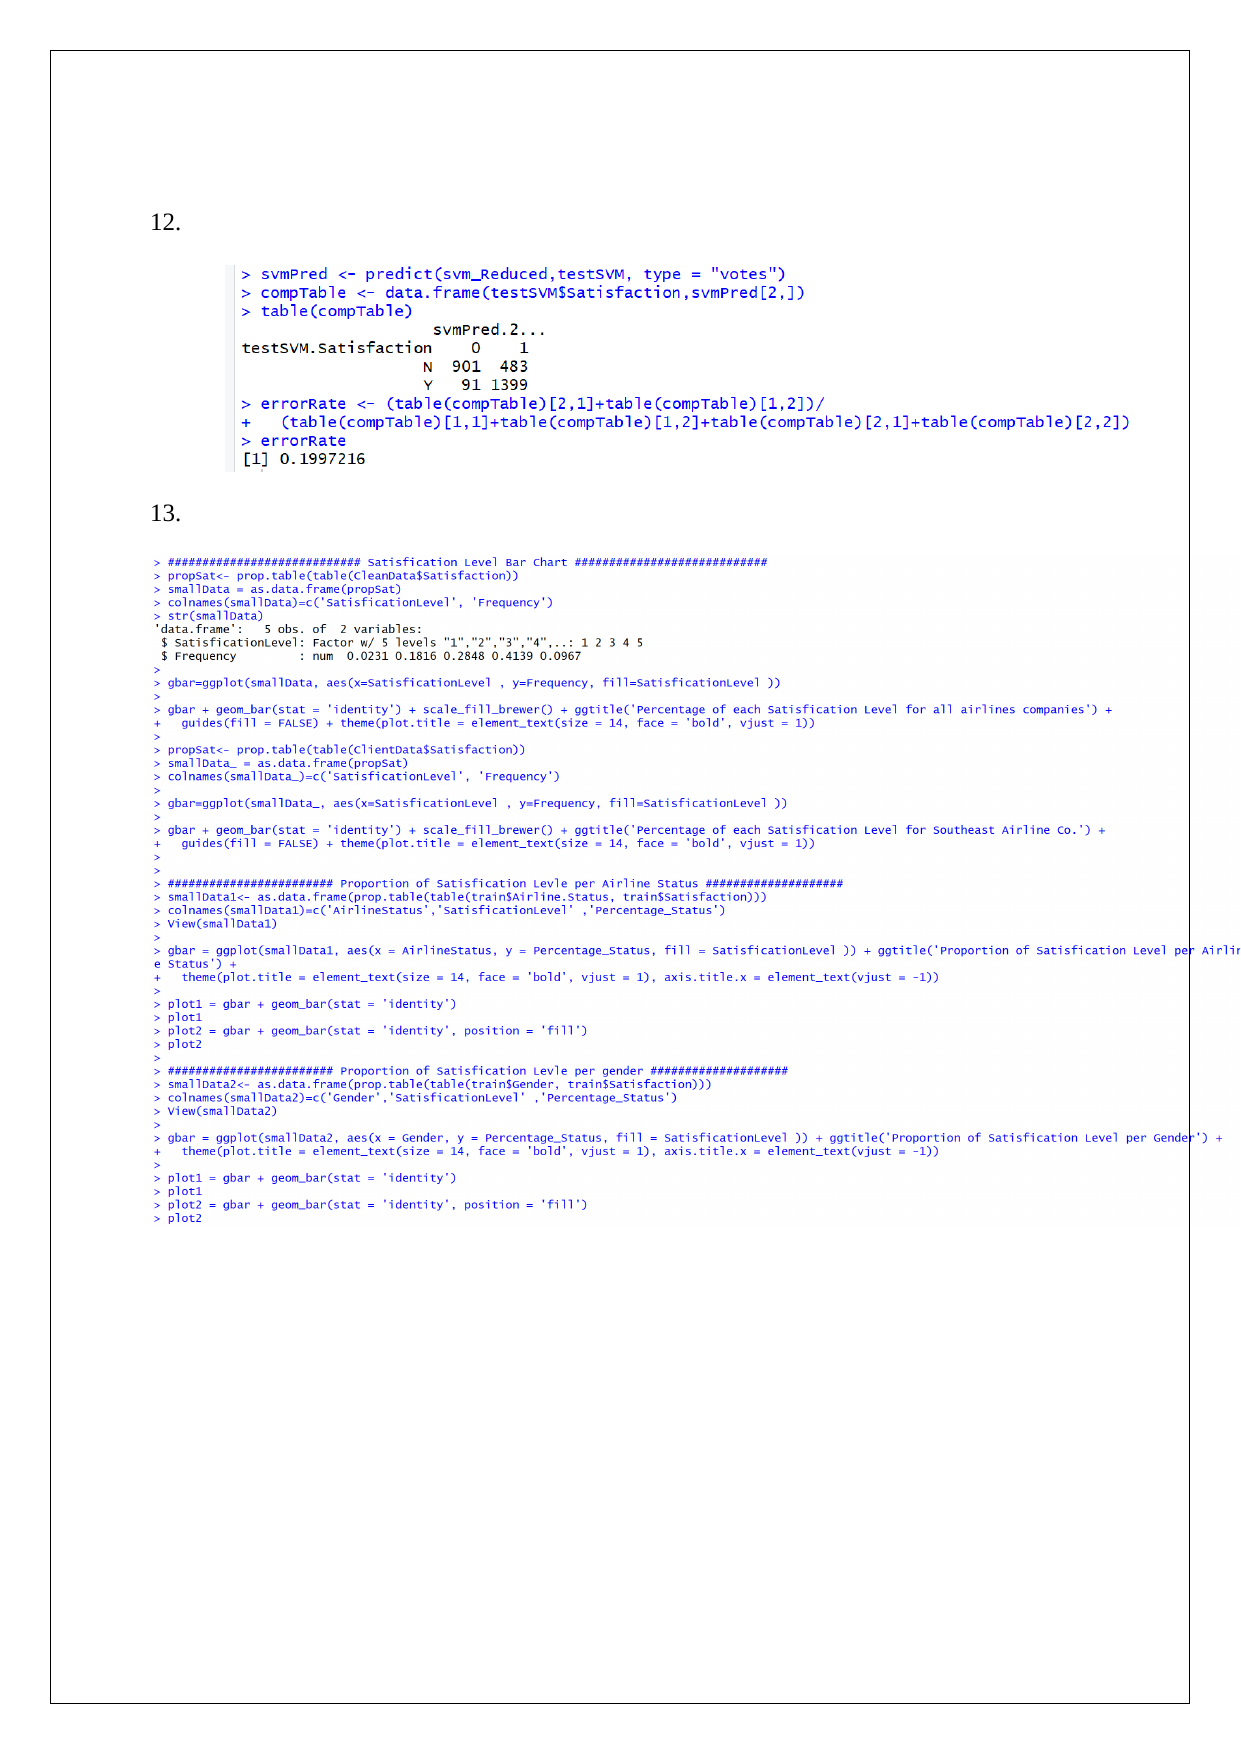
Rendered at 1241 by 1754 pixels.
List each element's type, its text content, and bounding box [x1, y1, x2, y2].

text 12. [150, 207, 1090, 236]
picture [1190, 555, 1241, 1227]
picture [225, 265, 1166, 472]
picture [150, 555, 1189, 1227]
text 13. [150, 498, 1090, 526]
